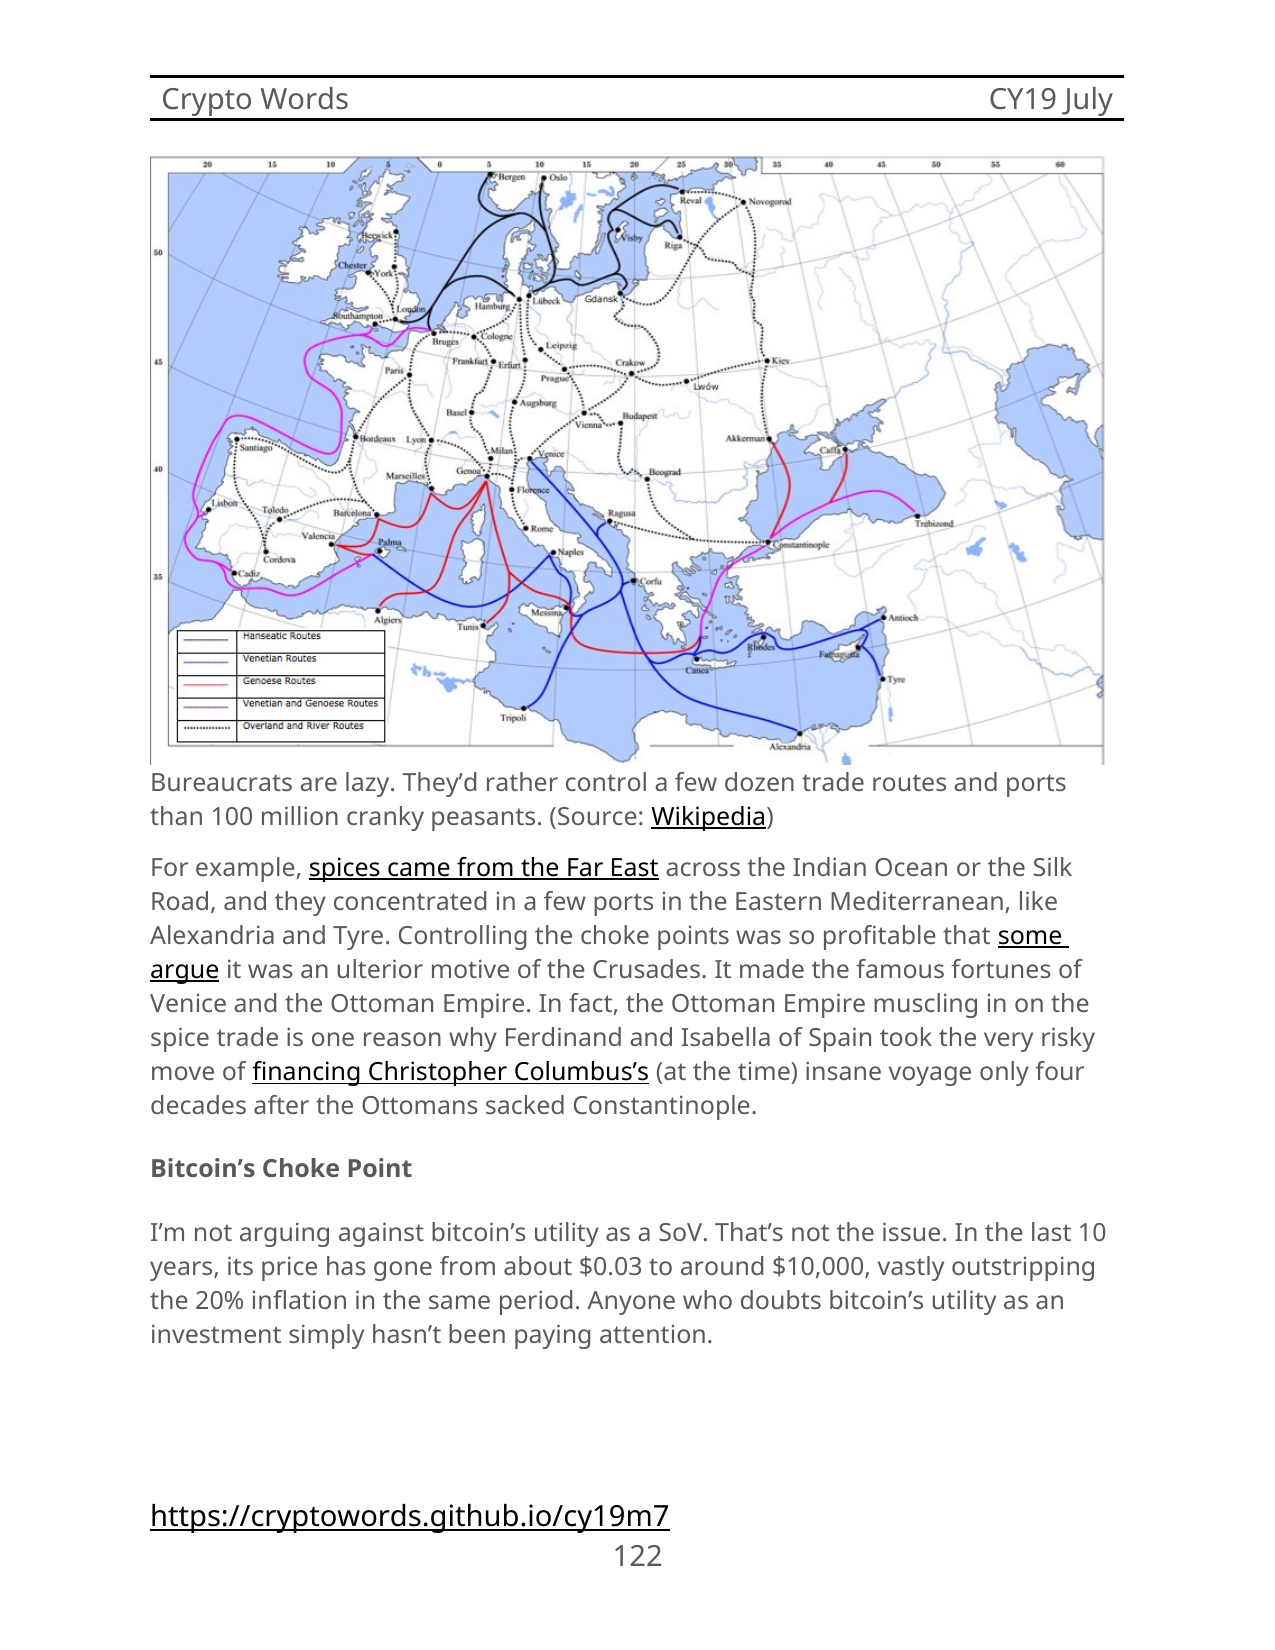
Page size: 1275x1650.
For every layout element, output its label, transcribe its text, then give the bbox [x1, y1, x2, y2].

text For example, spices came from the Far East across the Indian Ocean or the Silk Road, and they concentrated in a few ports in the Eastern Mediterranean, like Alexandria and Tyre. Controlling the choke points was so profitable that some argue it was an ulterior motive of the Crusades. It made the famous fortunes of Venice and the Ottoman Empire. In fact, the Ottoman Empire muscling in on the spice trade is one reason why Ferdinand and Isabella of Spain took the very risky move of financing Christopher Columbus’s (at the time) insane voyage only four decades after the Ottomans sacked Constantinople. [150, 849, 1125, 1122]
text I’m not arguing against bitcoin’s utility as a SoV. That’s not the issue. In the last 10 years, its price has gone from about $0.03 to around $10,000, vastly outstripping the 20% inflation in the same period. Anyone who doubts bitcoin’s utility as an investment simply hasn’t been paying attention. [150, 1214, 1125, 1351]
picture [150, 155, 1106, 765]
subtitle Bitcoin’s Choke Point [150, 1151, 1125, 1185]
